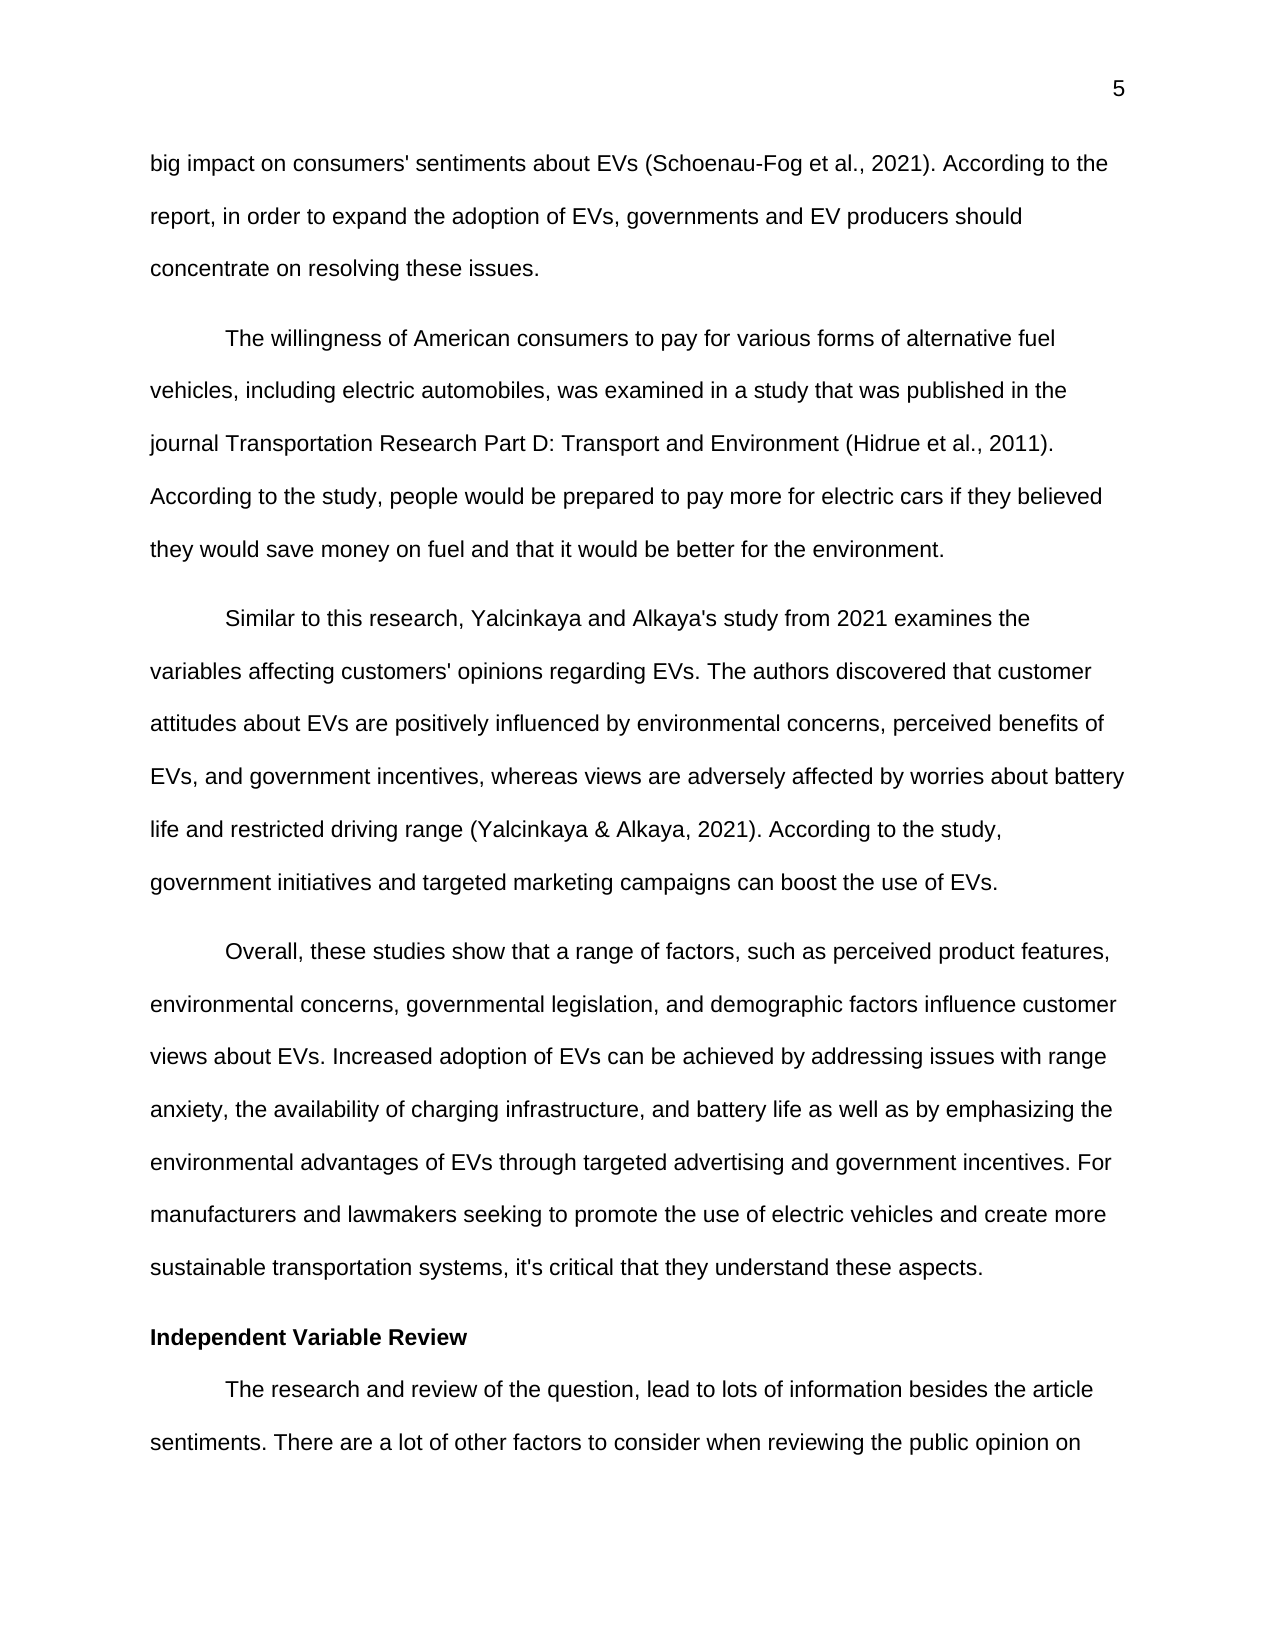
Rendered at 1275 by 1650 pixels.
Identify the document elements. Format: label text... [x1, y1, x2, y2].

text The willingness of American consumers to pay for various forms of alternative fuel vehicles, including electric automobiles, was examined in a study that was published in the journal Transportation Research Part D: Transport and Environment (Hidrue et al., 2011). According to the study, people would be prepared to pay more for electric cars if they believed they would save money on fuel and that it would be better for the environment. [150, 325, 1125, 562]
text Overall, these studies show that a range of factors, such as perceived product features, environmental concerns, governmental legislation, and demographic factors influence customer views about EVs. Increased adoption of EVs can be achieved by addressing issues with range anxiety, the availability of charging infrastructure, and battery life as well as by emphasizing the environmental advantages of EVs through targeted advertising and government incentives. For manufacturers and lawmakers seeking to promote the use of electric vehicles and create more sustainable transportation systems, it's critical that they understand these aspects. [150, 938, 1125, 1281]
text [150, 1376, 1125, 1455]
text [150, 150, 1125, 282]
text Similar to this research, Yalcinkaya and Alkaya's study from 2021 examines the variables affecting customers' opinions regarding EVs. The authors discovered that customer attitudes about EVs are positively influenced by environmental concerns, perceived benefits of EVs, and government incentives, whereas views are adversely affected by worries about battery life and restricted driving range (Yalcinkaya & Alkaya, 2021). According to the study, government initiatives and targeted marketing campaigns can boost the use of EVs. [150, 605, 1125, 895]
text Independent Variable Review [150, 1323, 1125, 1350]
